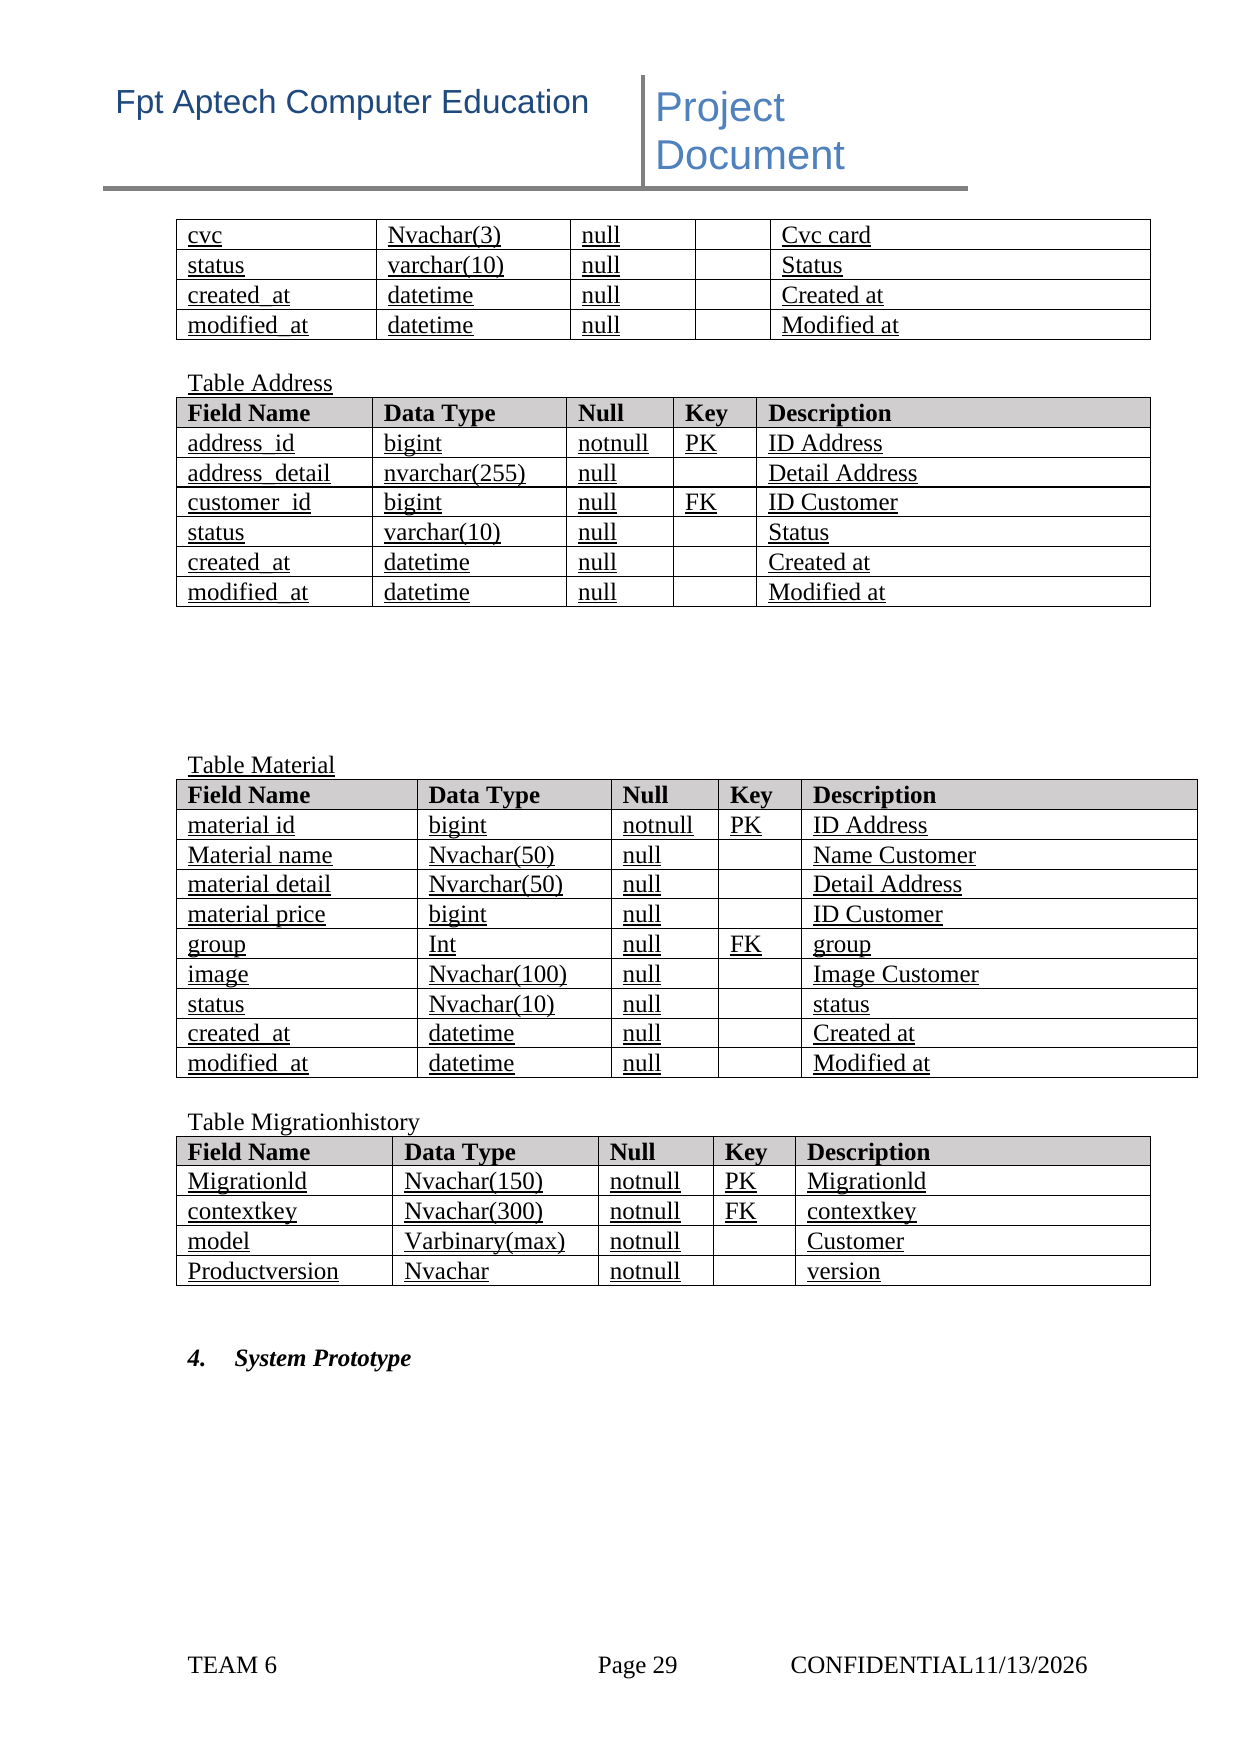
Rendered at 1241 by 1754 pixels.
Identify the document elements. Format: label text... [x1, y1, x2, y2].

table_cell null [567, 488, 673, 516]
table_cell null [567, 517, 673, 546]
table_cell version [796, 1256, 1150, 1284]
table_cell null [612, 989, 718, 1017]
table_cell [719, 840, 801, 868]
table_cell status [177, 517, 372, 546]
table_cell datetime [377, 310, 570, 338]
table_cell [696, 220, 770, 249]
table_cell [674, 547, 756, 576]
table_cell [719, 1048, 801, 1077]
table_cell model [177, 1226, 392, 1255]
table_cell Created at [771, 280, 1150, 309]
table_cell Status [757, 517, 1150, 546]
list System Prototype [187, 1343, 1053, 1372]
table_cell [696, 310, 770, 338]
table_cell Productversion [177, 1256, 392, 1284]
table_cell ID Address [802, 810, 1197, 839]
table_cell created_at [177, 547, 372, 576]
table_header Data Type [373, 398, 566, 427]
table_cell null [567, 577, 673, 606]
table_cell FK [674, 488, 756, 516]
table_cell Cvc card [771, 220, 1150, 249]
table_cell Detail Address [802, 870, 1197, 898]
table_cell datetime [418, 1019, 611, 1047]
table_cell Customer [796, 1226, 1150, 1255]
table_cell null [612, 899, 718, 928]
table_cell modified_at [177, 1048, 417, 1077]
table_cell Detail Address [757, 458, 1150, 486]
table_cell group [802, 929, 1197, 958]
table_cell datetime [373, 577, 566, 606]
table_cell null [612, 959, 718, 988]
table_cell null [571, 220, 695, 249]
table_cell notnull [599, 1256, 713, 1284]
table_cell ID Customer [757, 488, 1150, 516]
table_cell cvc [177, 220, 376, 249]
table_cell PK [674, 428, 756, 457]
table_cell FK [714, 1196, 795, 1225]
table_cell null [612, 929, 718, 958]
table_cell [719, 989, 801, 1017]
table_cell varchar(10) [377, 250, 570, 279]
table_cell [714, 1226, 795, 1255]
text Table Address [187, 368, 1053, 397]
table_cell Varbinary(max) [393, 1226, 598, 1255]
table_cell [719, 959, 801, 988]
table_cell [674, 517, 756, 546]
table_cell ID Address [757, 428, 1150, 457]
table_header Null [599, 1137, 713, 1165]
table_header Key [719, 780, 801, 809]
table_cell nvarchar(255) [373, 458, 566, 486]
table_cell datetime [377, 280, 570, 309]
table_cell PK [719, 810, 801, 839]
table_cell bigint [418, 810, 611, 839]
table_cell null [612, 1019, 718, 1047]
table_cell modified_at [177, 310, 376, 338]
table_cell group [177, 929, 417, 958]
table_cell notnull [599, 1226, 713, 1255]
table_cell datetime [373, 547, 566, 576]
table_cell datetime [418, 1048, 611, 1077]
table_cell null [612, 1048, 718, 1077]
table_cell Modified at [771, 310, 1150, 338]
table_header Null [567, 398, 673, 427]
table_cell [674, 458, 756, 486]
table_cell [719, 870, 801, 898]
table_cell bigint [418, 899, 611, 928]
table_header Field Name [177, 780, 417, 809]
table_cell bigint [373, 428, 566, 457]
table_cell Name Customer [802, 840, 1197, 868]
text Table Material [187, 750, 1053, 779]
table_cell notnull [612, 810, 718, 839]
table_cell null [567, 547, 673, 576]
table_cell Material name [177, 840, 417, 868]
table_cell ID Customer [802, 899, 1197, 928]
table_cell Migrationld [796, 1166, 1150, 1195]
table_cell null [612, 840, 718, 868]
table_cell [674, 577, 756, 606]
table_cell [696, 250, 770, 279]
table_cell material detail [177, 870, 417, 898]
table_header Data Type [418, 780, 611, 809]
table_cell Nvachar(100) [418, 959, 611, 988]
table_cell Nvachar(50) [418, 840, 611, 868]
table_cell Nvarchar(50) [418, 870, 611, 898]
table_cell status [802, 989, 1197, 1017]
table_cell Status [771, 250, 1150, 279]
table_cell null [571, 310, 695, 338]
table_cell status [177, 989, 417, 1017]
table_header Field Name [177, 398, 372, 427]
table_cell customer_id [177, 488, 372, 516]
table_cell notnull [599, 1196, 713, 1225]
table_cell [719, 899, 801, 928]
table_cell address_detail [177, 458, 372, 486]
table_cell Nvachar(3) [377, 220, 570, 249]
table_cell Nvachar [393, 1256, 598, 1284]
table_cell status [177, 250, 376, 279]
table_cell FK [719, 929, 801, 958]
table_cell address_id [177, 428, 372, 457]
table_cell Image Customer [802, 959, 1197, 988]
table_cell Modified at [802, 1048, 1197, 1077]
table_cell [719, 1019, 801, 1047]
table_cell Created at [757, 547, 1150, 576]
table_cell PK [714, 1166, 795, 1195]
table_cell contextkey [796, 1196, 1150, 1225]
table_cell modified_at [177, 577, 372, 606]
table_cell Int [418, 929, 611, 958]
table_cell created_at [177, 280, 376, 309]
table_header Null [612, 780, 718, 809]
table_cell notnull [567, 428, 673, 457]
table_cell null [571, 280, 695, 309]
table_cell [696, 280, 770, 309]
table_header Key [674, 398, 756, 427]
table_cell Modified at [757, 577, 1150, 606]
table_cell null [567, 458, 673, 486]
table_cell Nvachar(10) [418, 989, 611, 1017]
table_header Description [802, 780, 1197, 809]
table_cell material id [177, 810, 417, 839]
table_cell Nvachar(300) [393, 1196, 598, 1225]
table_cell bigint [373, 488, 566, 516]
table_cell Created at [802, 1019, 1197, 1047]
table_cell null [612, 870, 718, 898]
table_header Key [714, 1137, 795, 1165]
table_cell created_at [177, 1019, 417, 1047]
table_header Description [757, 398, 1150, 427]
table_cell image [177, 959, 417, 988]
table_cell Migrationld [177, 1166, 392, 1195]
table_header Data Type [393, 1137, 598, 1165]
table_cell [714, 1256, 795, 1284]
table_header Description [796, 1137, 1150, 1165]
table_cell notnull [599, 1166, 713, 1195]
table_cell varchar(10) [373, 517, 566, 546]
table_cell null [571, 250, 695, 279]
text Table Migrationhistory [187, 1107, 1053, 1136]
table_header Field Name [177, 1137, 392, 1165]
table_cell material price [177, 899, 417, 928]
table_cell Nvachar(150) [393, 1166, 598, 1195]
table_cell contextkey [177, 1196, 392, 1225]
